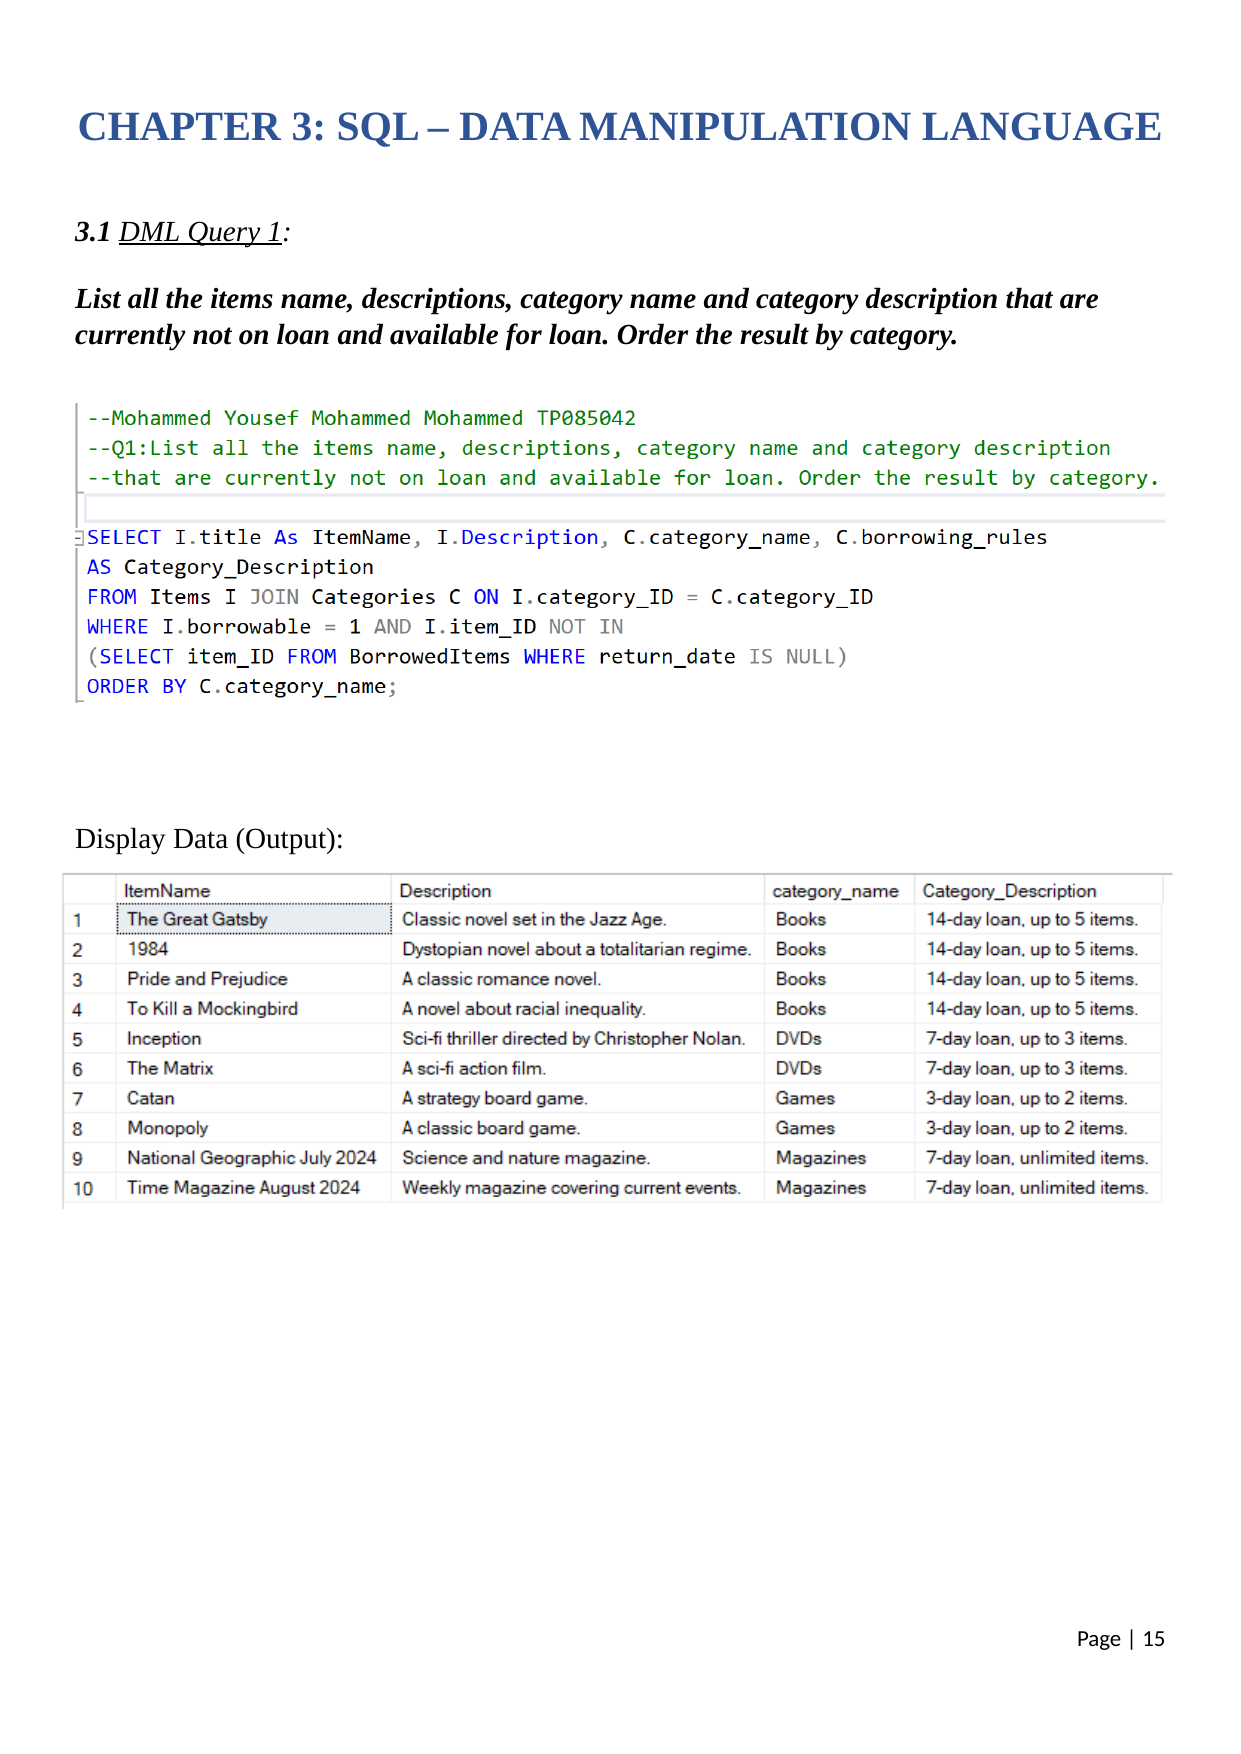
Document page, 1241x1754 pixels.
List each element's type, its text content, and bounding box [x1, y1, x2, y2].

text List all the items name, descriptions, category name and category description that are currently not on loan and available for loan. Order the result by category. [75, 281, 1165, 351]
picture [62, 872, 1173, 1209]
text Display Data (Output): [75, 822, 1165, 855]
picture [75, 403, 1166, 703]
text 3.1 DML Query 1: [75, 214, 1165, 248]
text CHAPTER 3: SQL – DATA MANIPULATION LANGUAGE [75, 102, 1165, 149]
